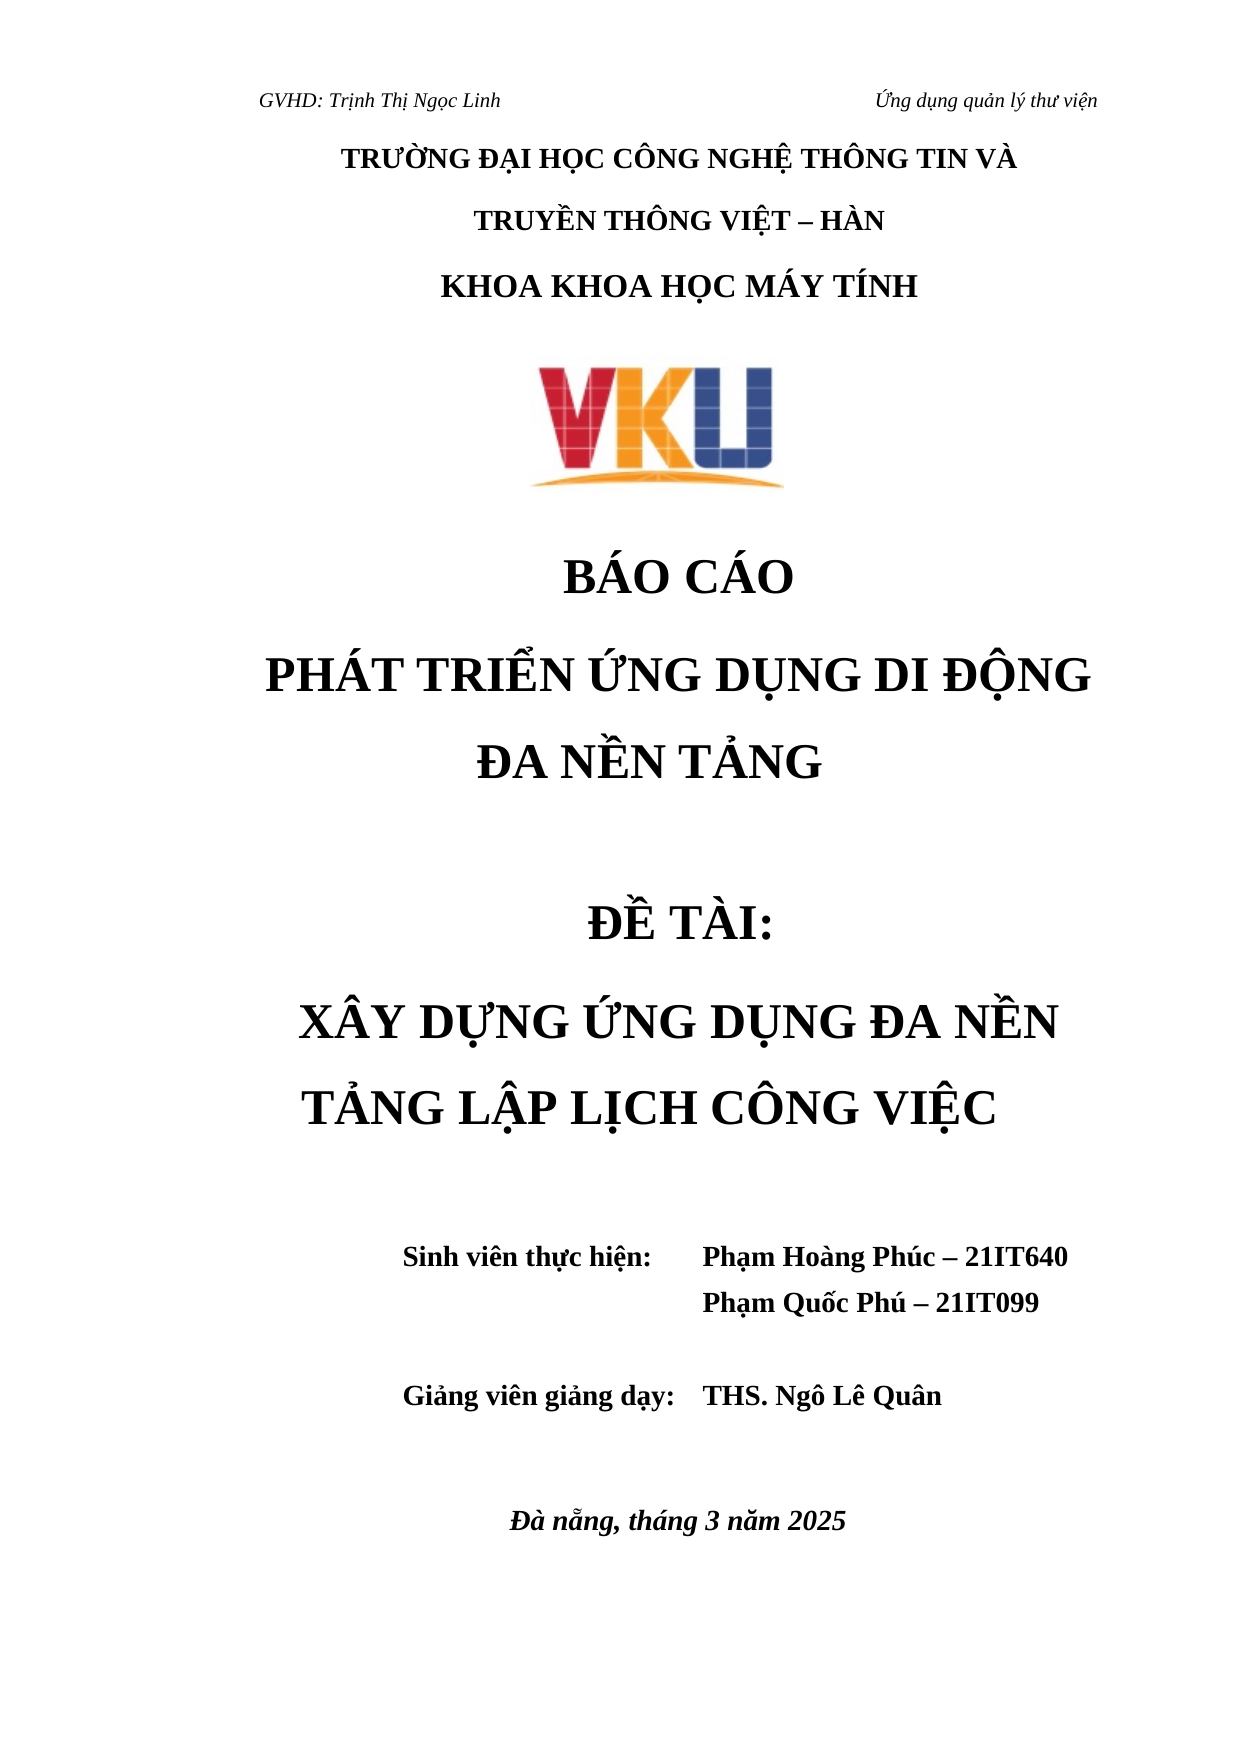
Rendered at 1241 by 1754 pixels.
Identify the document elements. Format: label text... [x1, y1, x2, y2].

text TRƯỜNG ĐẠI HỌC CÔNG NGHỆ THÔNG TIN VÀ [177, 141, 1122, 174]
text Đà nẵng, tháng 3 năm 2025 [177, 1503, 1122, 1537]
text Phạm Quốc Phú – 21IT099 [327, 1286, 1122, 1319]
text PHÁT TRIỂN ỨNG DỤNG DI ĐỘNG ĐA NỀN TẢNG [177, 645, 1122, 789]
text XÂY DỰNG ỨNG DỤNG ĐA NỀN TẢNG LẬP LỊCH CÔNG VIỆC [177, 992, 1122, 1135]
text BÁO CÁO [177, 546, 1122, 604]
text KHOA KHOA HỌC MÁY TÍNH [177, 266, 1122, 305]
text Giảng viên giảng dạy: THS. Ngô Lê Quân [402, 1378, 1122, 1411]
text TRUYỀN THÔNG VIỆT – HÀN [177, 203, 1122, 237]
text ĐỀ TÀI: [177, 893, 1122, 950]
picture [529, 355, 784, 498]
text Sinh viên thực hiện: Phạm Hoàng Phúc – 21IT640 [327, 1239, 1122, 1273]
